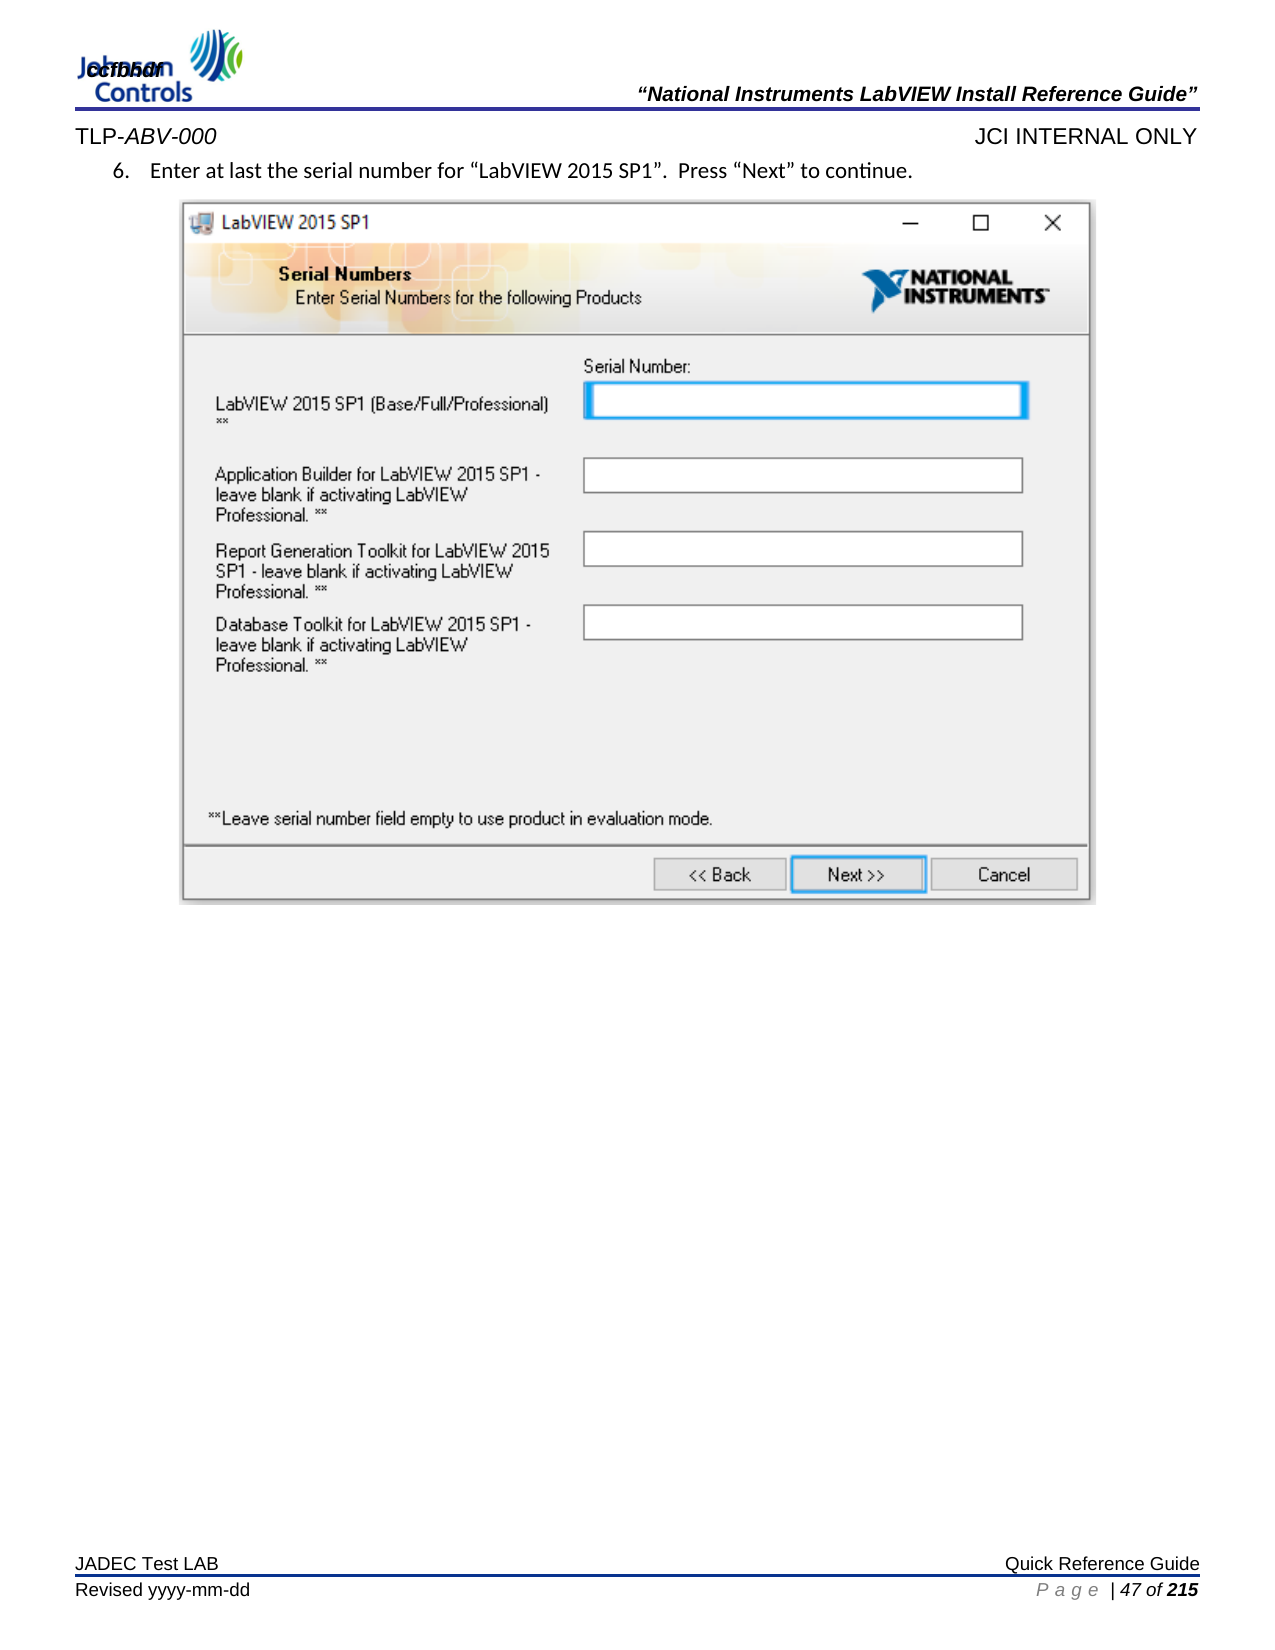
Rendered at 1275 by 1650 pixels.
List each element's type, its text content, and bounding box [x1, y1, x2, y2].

picture [178, 198, 1097, 905]
list Enter at last the serial number for “LabVIEW 2015 SP1”. Press “Next” to continue. [112, 156, 1200, 184]
picture [76, 26, 246, 105]
